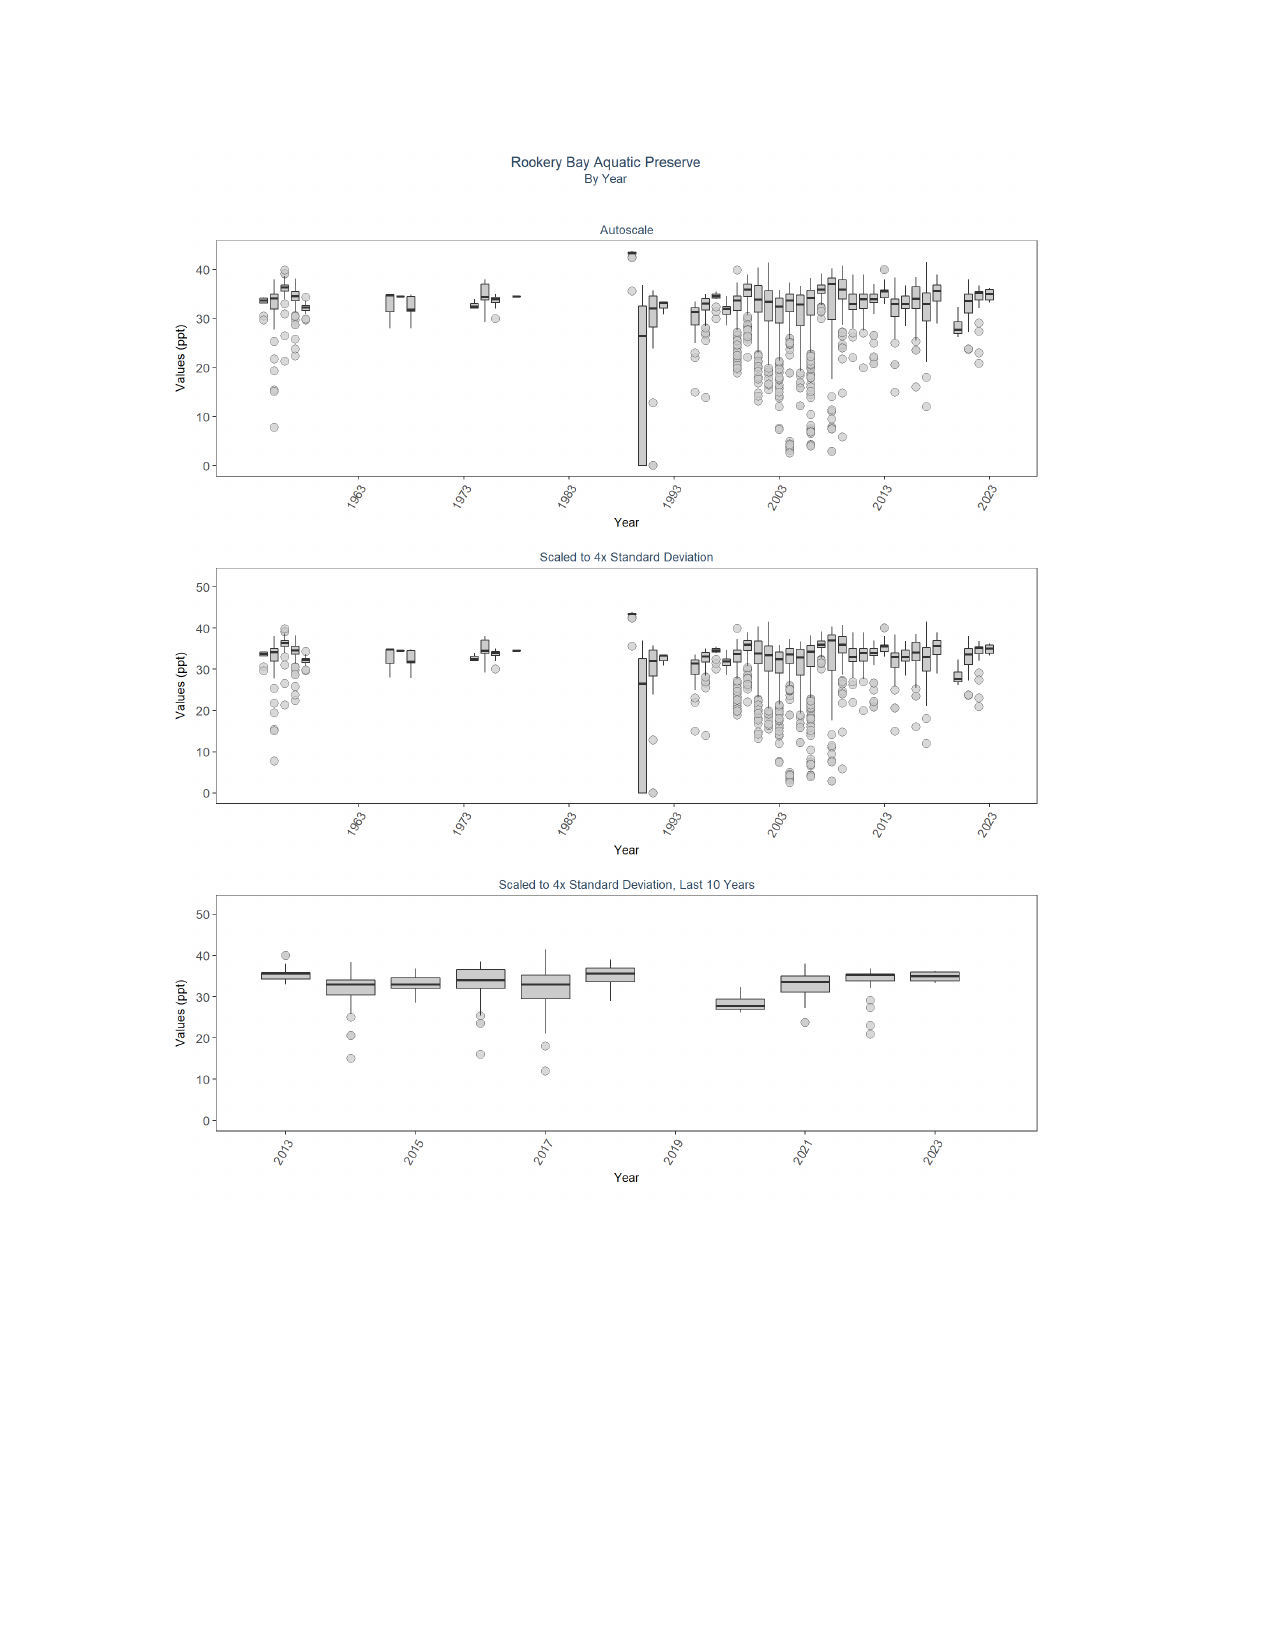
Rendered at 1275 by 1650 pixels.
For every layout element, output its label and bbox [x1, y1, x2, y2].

picture [168, 150, 1044, 1200]
